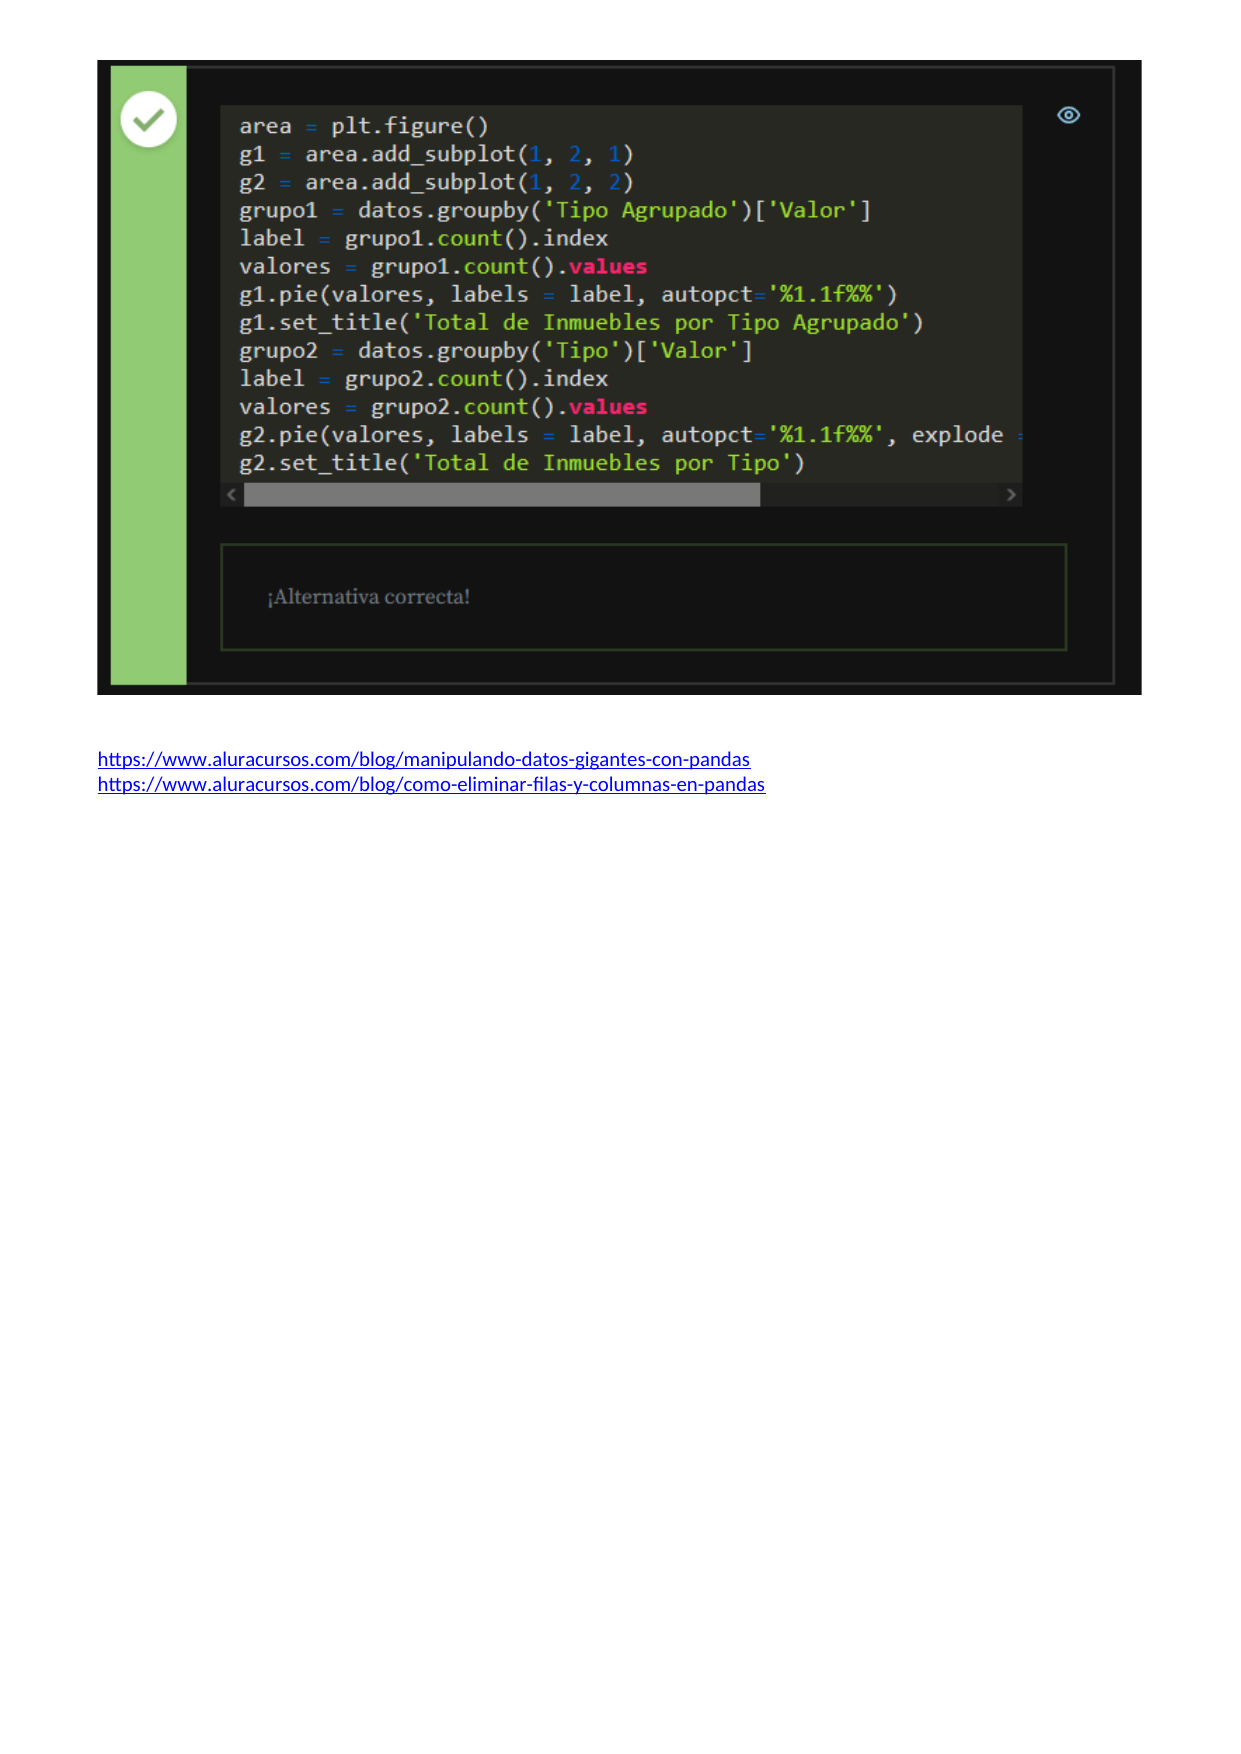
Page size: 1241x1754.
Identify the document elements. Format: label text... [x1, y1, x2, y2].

text https://www.aluracursos.com/blog/manipulando-datos-gigantes-con-pandas [97, 746, 1143, 771]
picture [97, 60, 1142, 695]
text https://www.aluracursos.com/blog/como-eliminar-filas-y-columnas-en-pandas [97, 771, 1143, 797]
